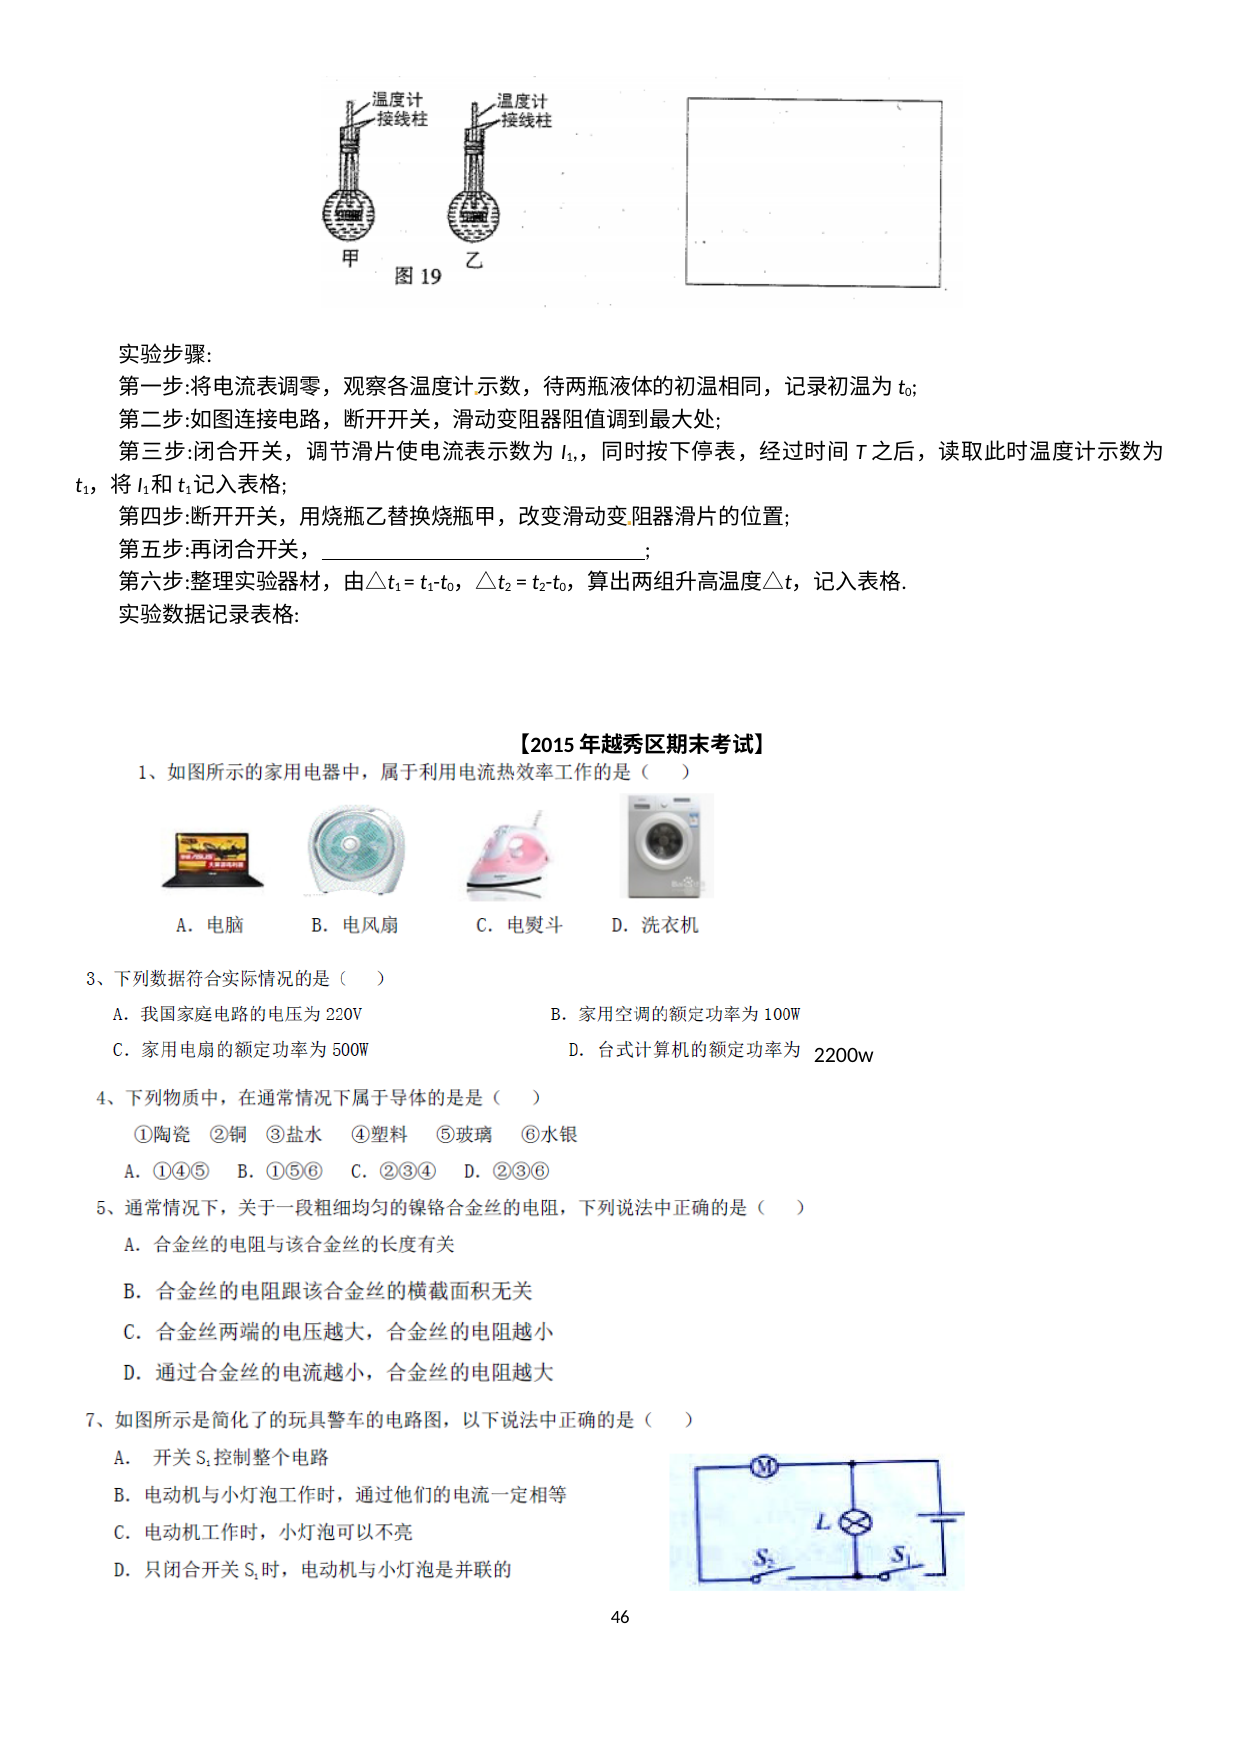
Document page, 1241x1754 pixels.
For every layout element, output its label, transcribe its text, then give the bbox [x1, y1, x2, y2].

text 第六步:整理实验器材，由△t1 = t1-t0，△t2 = t2-t0，算出两组升高温度△t，记入表格. [75, 564, 1165, 596]
text 第一步:将电流表调零，观察各温度计示数，待两瓶液体的初温相同，记录初温为t0; [75, 369, 1165, 401]
picture [118, 758, 770, 943]
picture [320, 76, 964, 308]
text 第三步:闭合开关，调节滑片使电流表示数为I1,，同时按下停表，经过时间T之后，读取此时温度计示数为t1，将I1和t1记入表格; [75, 434, 1165, 499]
text 第五步:再闭合开关， ; [75, 531, 1165, 564]
text 第四步:断开开关，用烧瓶乙替换烧瓶甲，改变滑动变阻器滑片的位置; [75, 499, 1165, 531]
picture [107, 1278, 572, 1391]
picture [75, 1408, 974, 1595]
picture [75, 968, 814, 1063]
text 实验数据记录表格: 黄·杰整理 [75, 596, 1165, 629]
picture [75, 1083, 823, 1258]
text 实验步骤: [75, 336, 1165, 369]
text 第二步:如图连接电路，断开开关，滑动变阻器阻值调到最大处; [75, 401, 1165, 434]
text 【2015年越秀区期末考试】 [75, 726, 1165, 759]
